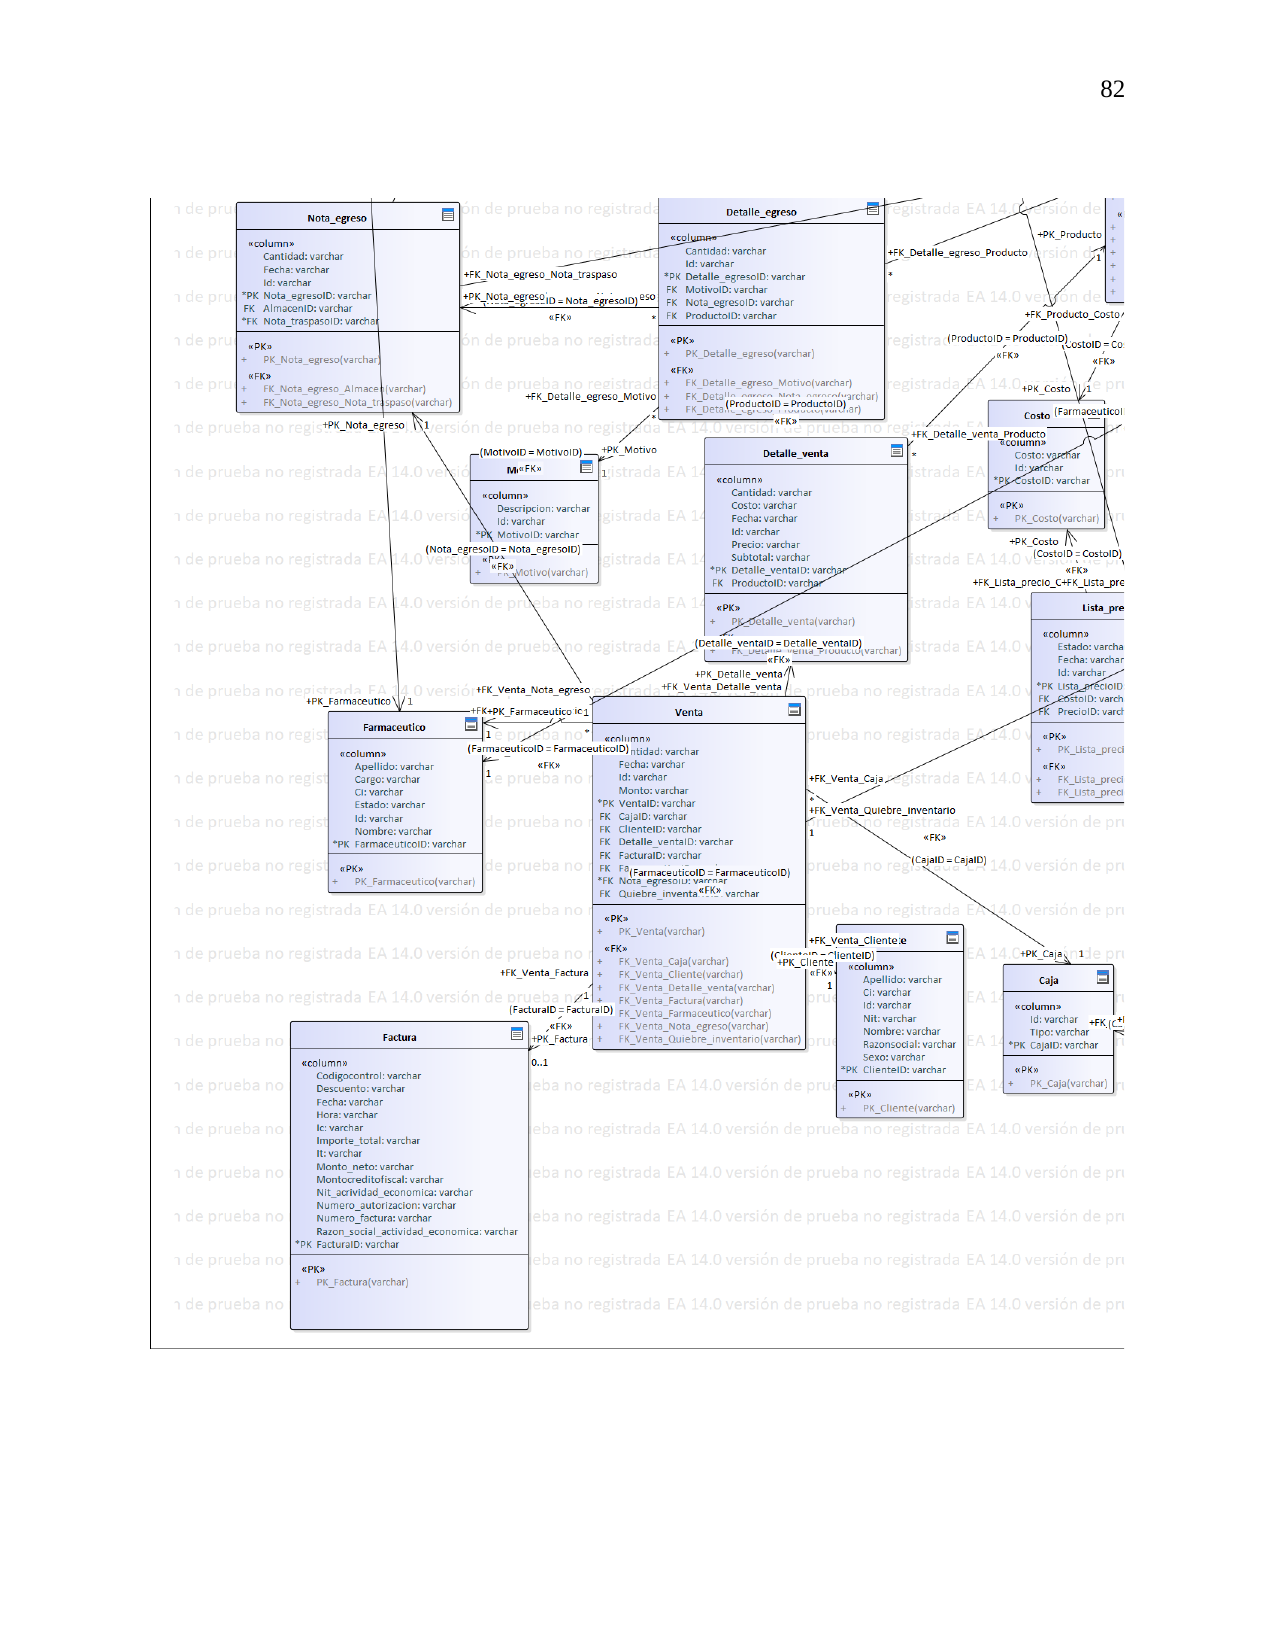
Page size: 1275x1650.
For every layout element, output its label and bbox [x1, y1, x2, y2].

picture [150, 198, 1125, 1349]
